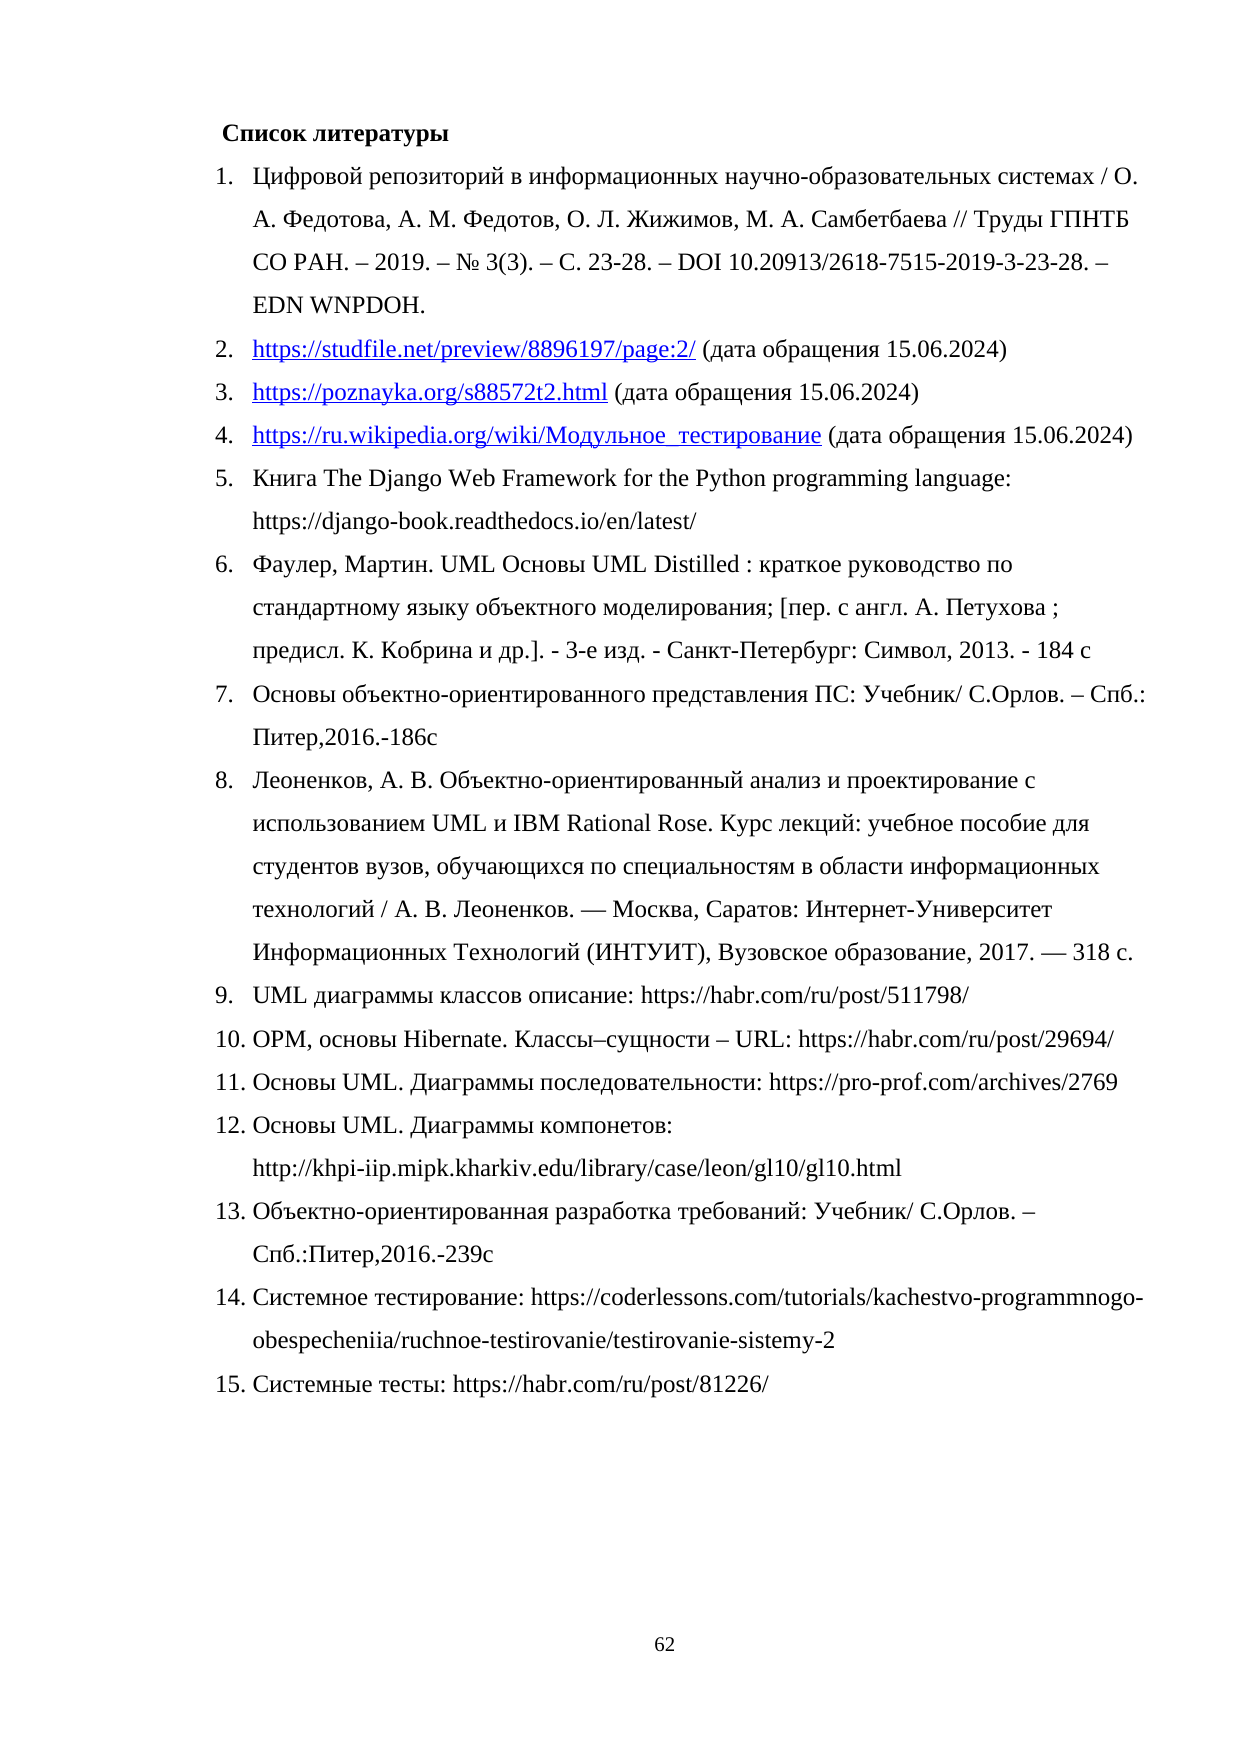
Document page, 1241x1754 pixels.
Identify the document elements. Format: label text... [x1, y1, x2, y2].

list https://poznayka.org/s88572t2.html (дата обращения 15.06.2024) [215, 377, 1152, 406]
list https://ru.wikipedia.org/wiki/Модульное_тестирование (дата обращения 15.06.2024) [215, 420, 1152, 449]
list Системные тесты: https://habr.com/ru/post/81226/ [215, 1369, 1152, 1397]
list Книга The Django Web Framework for the Python programming language: https://django-book.readthedocs.io/en/latest/ [215, 463, 1152, 535]
subtitle Список литературы [222, 118, 1152, 147]
list Системное тестирование: https://coderlessons.com/tutorials/kachestvo-programmnogo-obespecheniia/ruchnoe-testirovanie/testirovanie-sistemy-2 [215, 1282, 1152, 1354]
list Объектно-ориентированная разработка требований: Учебник/ С.Орлов. – Спб.:Питер,2016.-239с [215, 1196, 1152, 1268]
list Основы объектно-ориентированного представления ПС: Учебник/ С.Орлов. – Спб.: Питер,2016.-186с [215, 679, 1152, 751]
list https://studfile.net/preview/8896197/page:2/ (дата обращения 15.06.2024) [215, 334, 1152, 362]
list Цифровой репозиторий в информационных научно-образовательных системах / О. А. Федотова, А. М. Федотов, О. Л. Жижимов, М. А. Самбетбаева // Труды ГПНТБ СО РАН. – 2019. – № 3(3). – С. 23-28. – DOI 10.20913/2618-7515-2019-3-23-28. – EDN WNPDOH. [215, 161, 1152, 319]
list Леоненков, А. В. Объектно-ориентированный анализ и проектирование с использованием UML и IBM Rational Rose. Курс лекций: учебное пособие для студентов вузов, обучающихся по специальностям в области информационных технологий / А. В. Леоненков. — Москва, Саратов: Интернет-Университет Информационных Технологий (ИНТУИТ), Вузовское образование, 2017. — 318 c. [215, 765, 1152, 966]
list Основы UML. Диаграммы компонетов: http://khpi-iip.mipk.kharkiv.edu/library/case/leon/gl10/gl10.html [215, 1110, 1152, 1182]
list Фаулер, Мартин. UML Основы UML Distilled : краткое руководство по стандартному языку объектного моделирования; [пер. с англ. А. Петухова ; предисл. К. Кобрина и др.]. - 3-е изд. - Санкт-Петербург: Символ, 2013. - 184 с [215, 549, 1152, 664]
list UML диаграммы классов описание: https://habr.com/ru/post/511798/ [215, 981, 1152, 1009]
list ОРМ, основы Hibernate. Классы–сущности – URL: https://habr.com/ru/post/29694/ [215, 1024, 1152, 1052]
list Основы UML. Диаграммы последовательности: https://pro-prof.com/archives/2769 [215, 1067, 1152, 1096]
